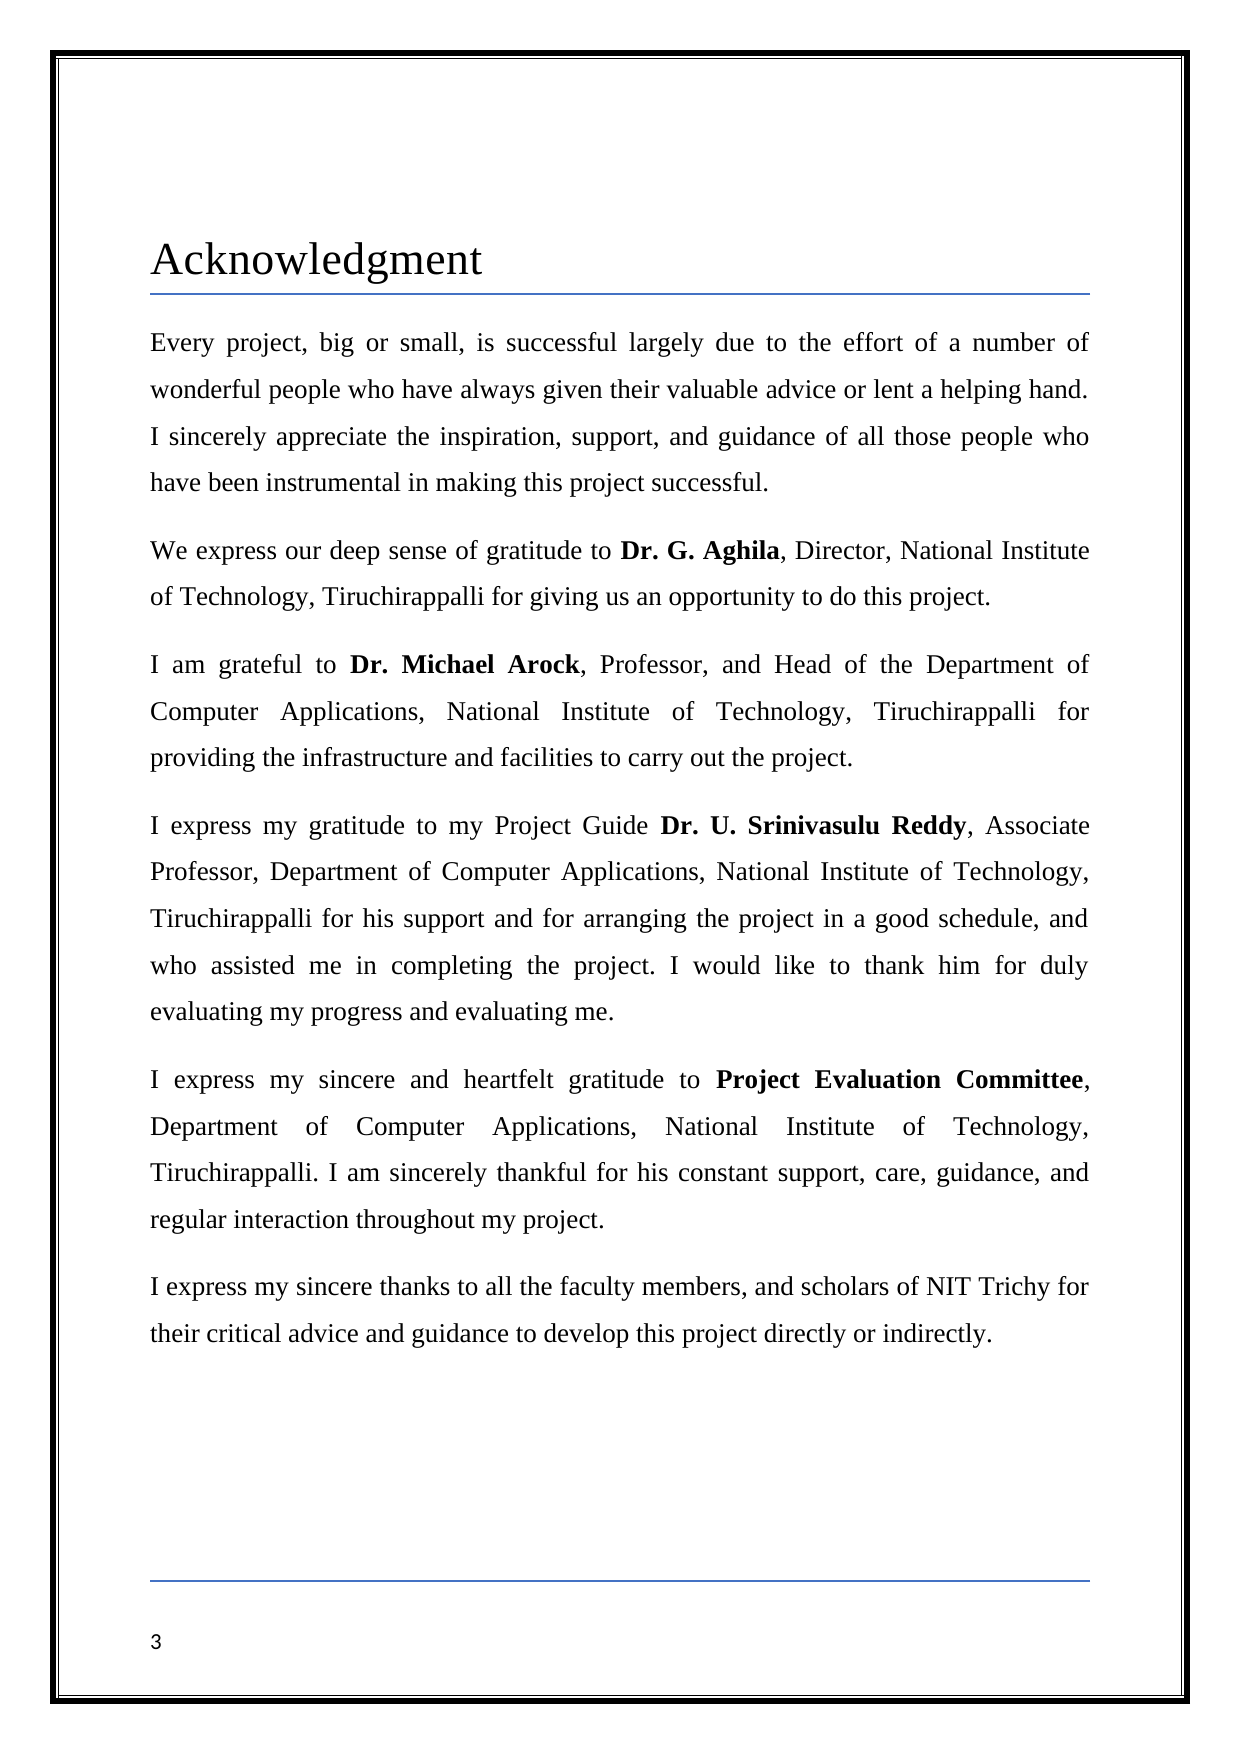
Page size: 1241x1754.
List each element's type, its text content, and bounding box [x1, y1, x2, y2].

text I am grateful to Dr. Michael Arock, Professor, and Head of the Department of Computer Applications, National Institute of Technology, Tiruchirappalli for providing the infrastructure and facilities to carry out the project. [150, 648, 1090, 772]
text I express my sincere thanks to all the faculty members, and scholars of NIT Trichy for their critical advice and guidance to develop this project directly or indirectly. [150, 1270, 1090, 1348]
text We express our deep sense of gratitude to Dr. G. Aghila, Director, National Institute of Technology, Tiruchirappalli for giving us an opportunity to do this project. [150, 534, 1090, 612]
text Every project, big or small, is successful largely due to the effort of a number of wonderful people who have always given their valuable advice or lent a helping hand. I sincerely appreciate the inspiration, support, and guidance of all those people who have been instrumental in making this project successful. [150, 326, 1090, 497]
title Acknowledgment [150, 232, 1090, 293]
text I express my sincere and heartfelt gratitude to Project Evaluation Committee, Department of Computer Applications, National Institute of Technology, Tiruchirappalli. I am sincerely thankful for his constant support, care, guidance, and regular interaction throughout my project. [150, 1063, 1090, 1234]
text I express my gratitude to my Project Guide Dr. U. Srinivasulu Reddy, Associate Professor, Department of Computer Applications, National Institute of Technology, Tiruchirappalli for his support and for arranging the project in a good schedule, and who assisted me in completing the project. I would like to thank him for duly evaluating my progress and evaluating me. [150, 809, 1090, 1027]
